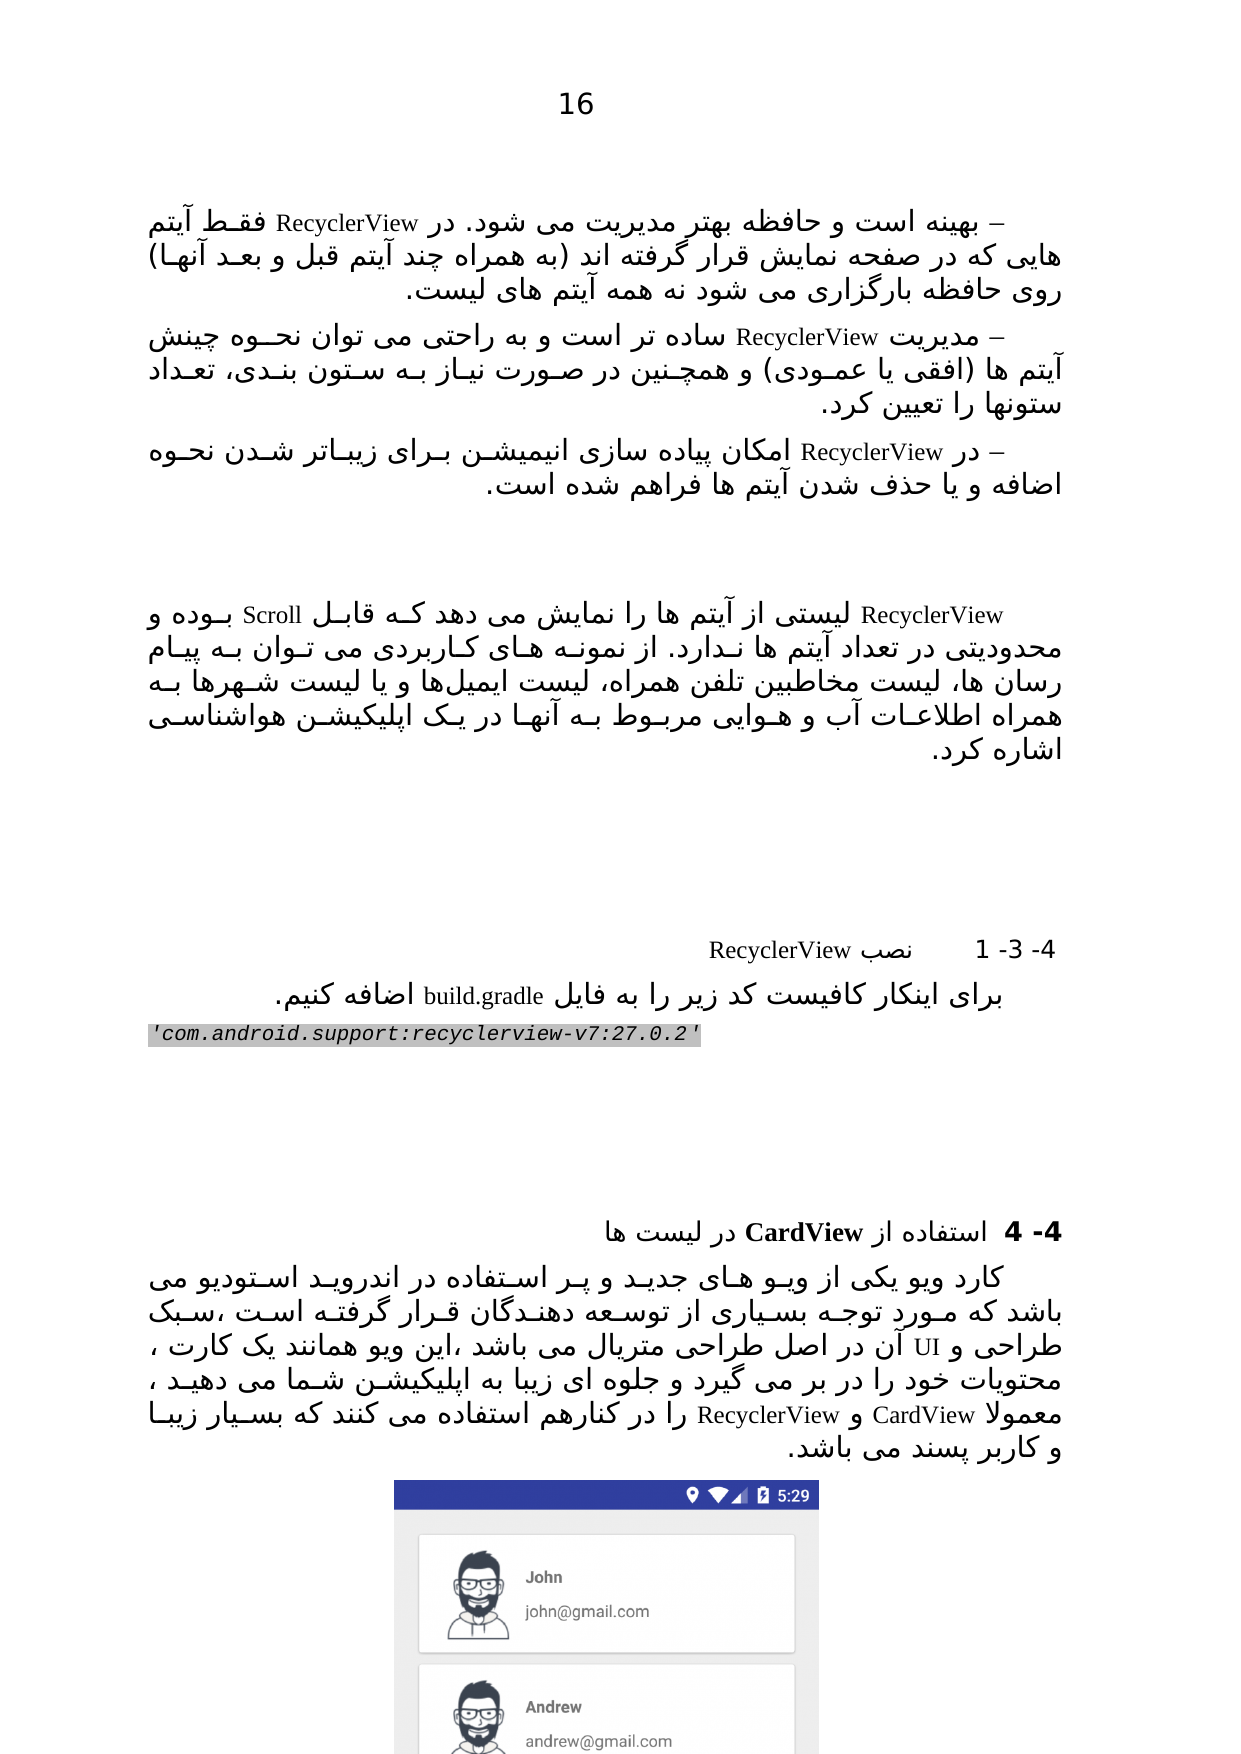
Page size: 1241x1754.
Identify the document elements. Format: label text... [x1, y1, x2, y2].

text کارد ویو یکی از ویو های جدید و پر استفاده در اندروید استودیو می باشد که مورد توجه بسیاری از توسعه دهندگان قرار گرفته است ،سبک طراحی و UI آن در اصل طراحی متریال می باشد ،این ویو همانند یک کارت ، محتویات خود را در بر می گیرد و جلوه ای زیبا به اپلیکیشن شما می دهید ، معمولا CardView و RecyclerView را در کنارهم استفاده می کنند که بسیار زیبا و کاربر پسند می باشد. [148, 1261, 1063, 1464]
text – در RecyclerView امکان پیاده سازی انیمیشن برای زیباتر شدن نحوه اضافه و یا حذف شدن آیتم ها فراهم شده است. [148, 433, 1063, 501]
subtitle نصب RecyclerView [148, 935, 988, 964]
picture [394, 1480, 819, 1754]
text RecyclerView لیستی از آیتم ها را نمایش می دهد که قابل Scroll بوده و محدودیتی در تعداد آیتم ها ندارد. از نمونه های کاربردی می توان به پیام رسان ها، لیست مخاطبین تلفن همراه، لیست ایمیل‌ها و یا لیست شهرها به همراه اطلاعات آب و هوایی مربوط به آنها در یک اپلیکیشن هواشناسی اشاره کرد. [148, 596, 1063, 766]
text 'com.android.support:recyclerview-v7:27.0.2' [148, 1023, 1063, 1047]
text برای اینکار کافیست کد زیر را به فایل build.gradle اضافه کنیم. [148, 977, 1063, 1011]
text – بهینه است و حافظه بهتر مدیریت می شود. در RecyclerView فقط آیتم هایی که در صفحه نمایش قرار گرفته اند (به همراه چند آیتم قبل و بعد آنها) روی حافظه بارگزاری می شود نه همه آیتم های لیست. [148, 204, 1063, 306]
subtitle استفاده از CardView در لیست ها [148, 1216, 1033, 1248]
text – مدیریت RecyclerView ساده تر است و به راحتی می توان نحوه چینش آیتم ها (افقی یا عمودی) و همچنین در صورت نیاز به ستون بندی، تعداد ستونها را تعیین کرد. [148, 318, 1063, 421]
